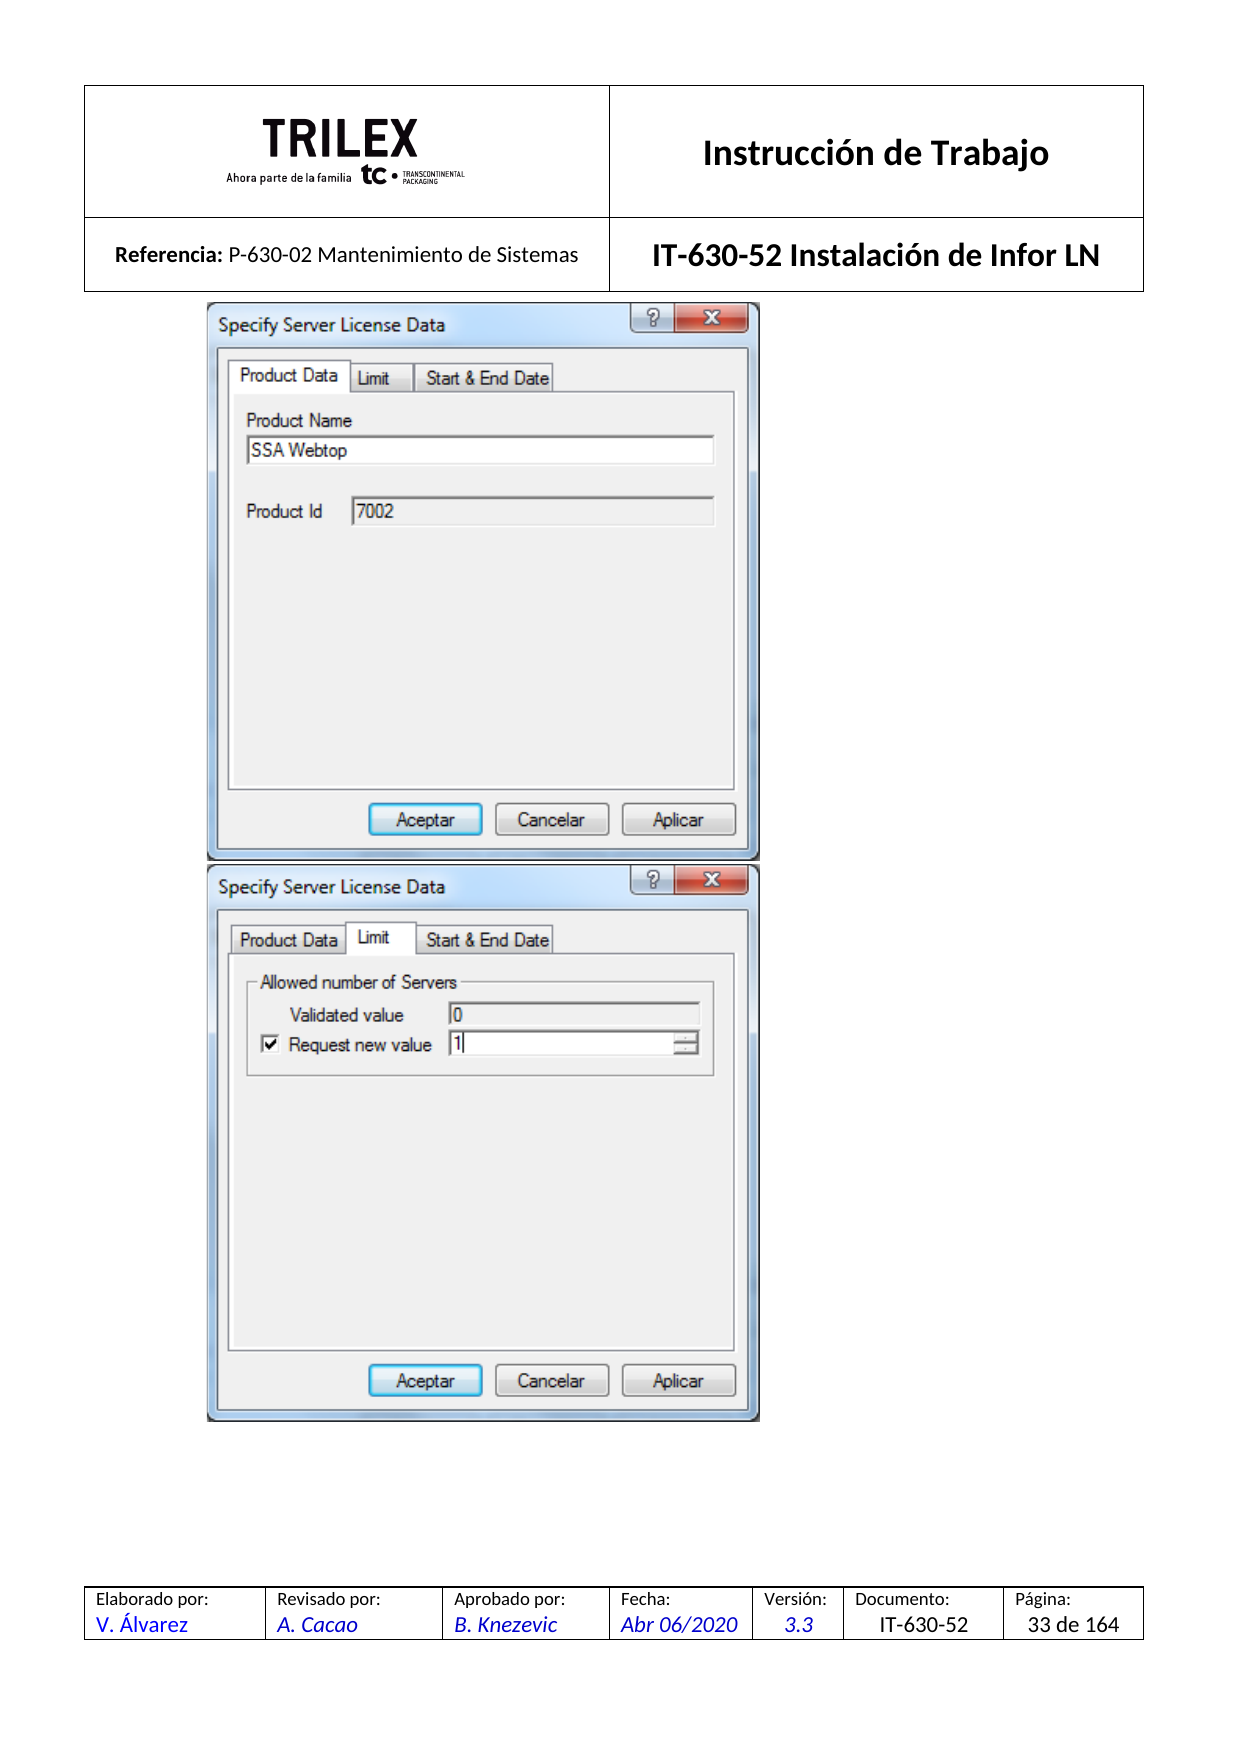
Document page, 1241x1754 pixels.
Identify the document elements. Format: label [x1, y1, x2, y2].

picture [206, 302, 760, 861]
picture [207, 93, 487, 210]
picture [206, 864, 760, 1422]
